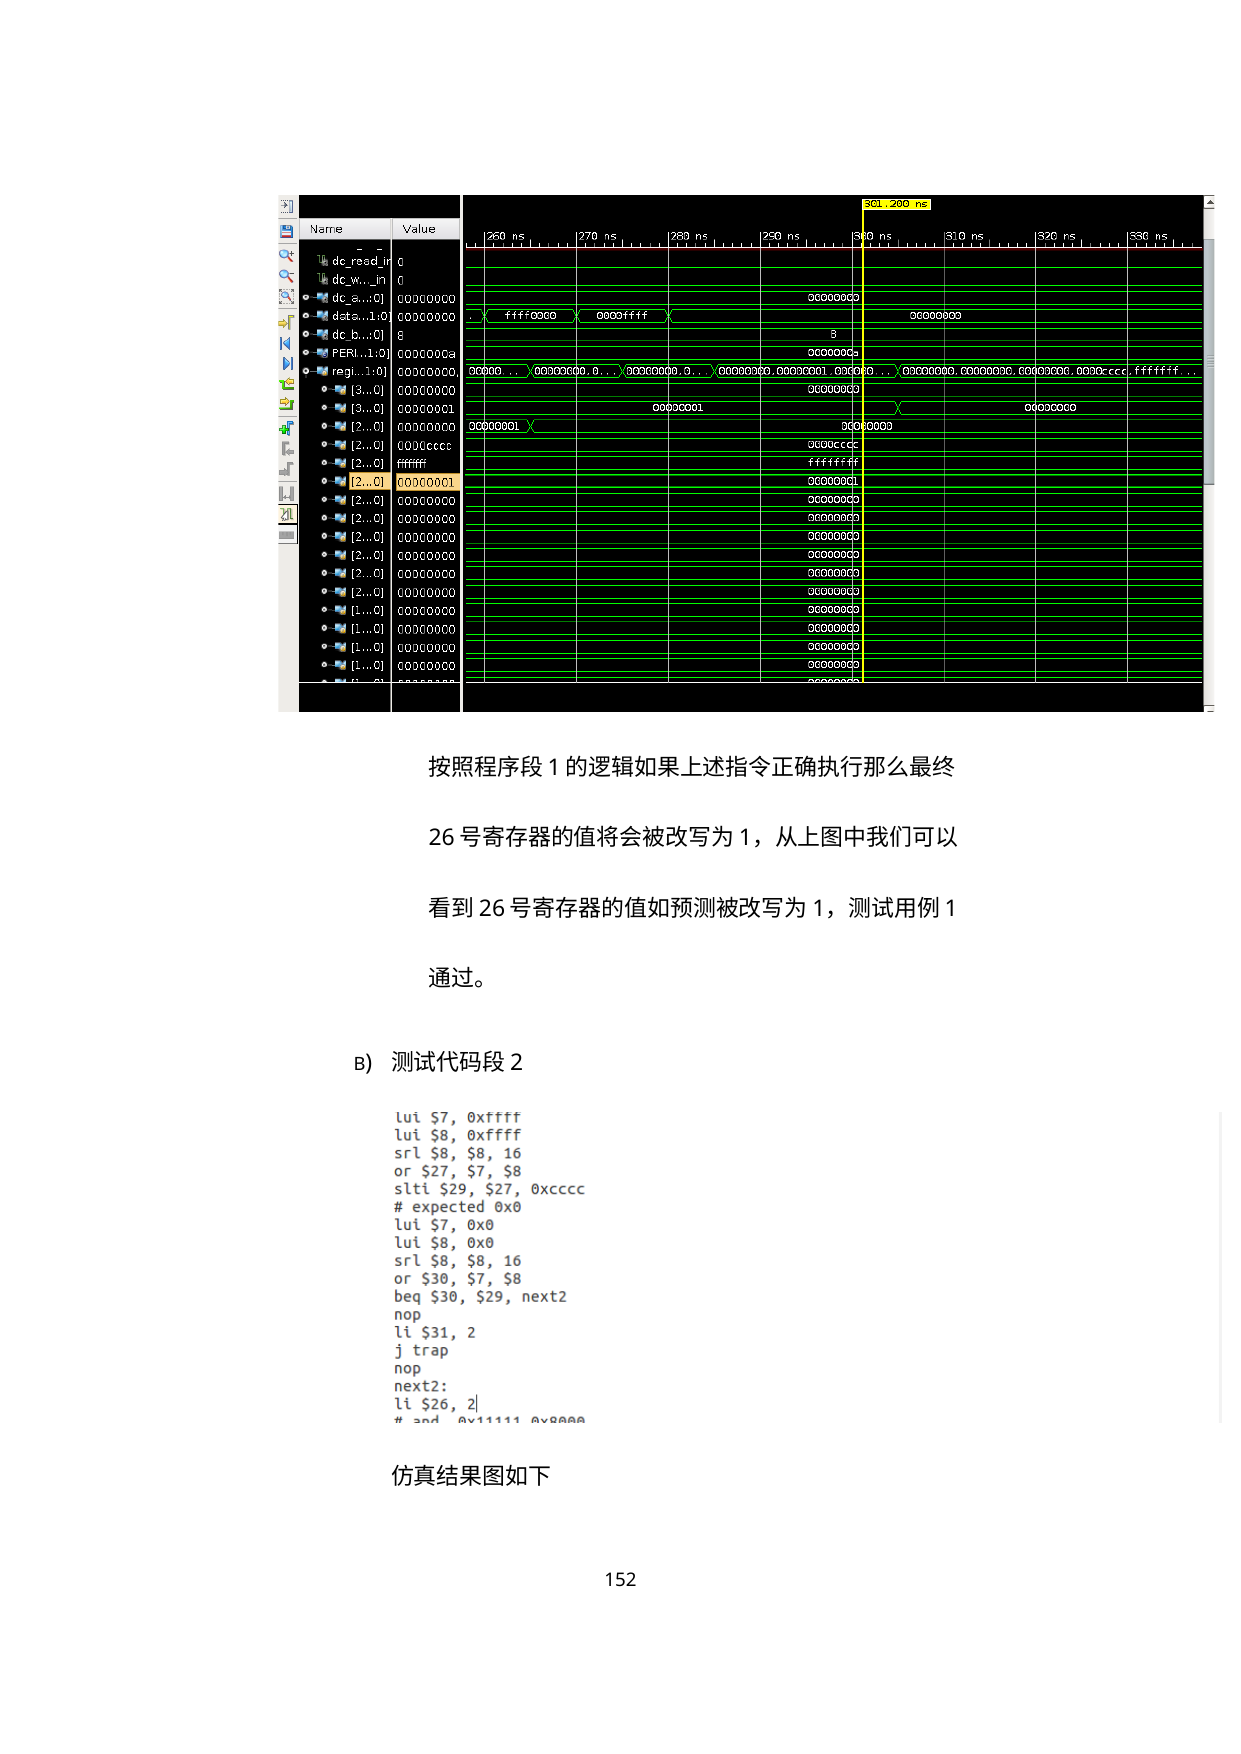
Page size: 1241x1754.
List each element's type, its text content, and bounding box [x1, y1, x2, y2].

picture [278, 194, 1215, 712]
list 按照程序段1的逻辑如果上述指令正确执行那么最终26号寄存器的值将会被改写为1，从上图中我们可以看到26号寄存器的值如预测被改写为1，测试用例1通过。 [428, 733, 962, 1009]
list 测试代码段2 [353, 1028, 962, 1093]
picture [390, 1112, 1222, 1423]
list 仿真结果图如下 [391, 1423, 962, 1507]
